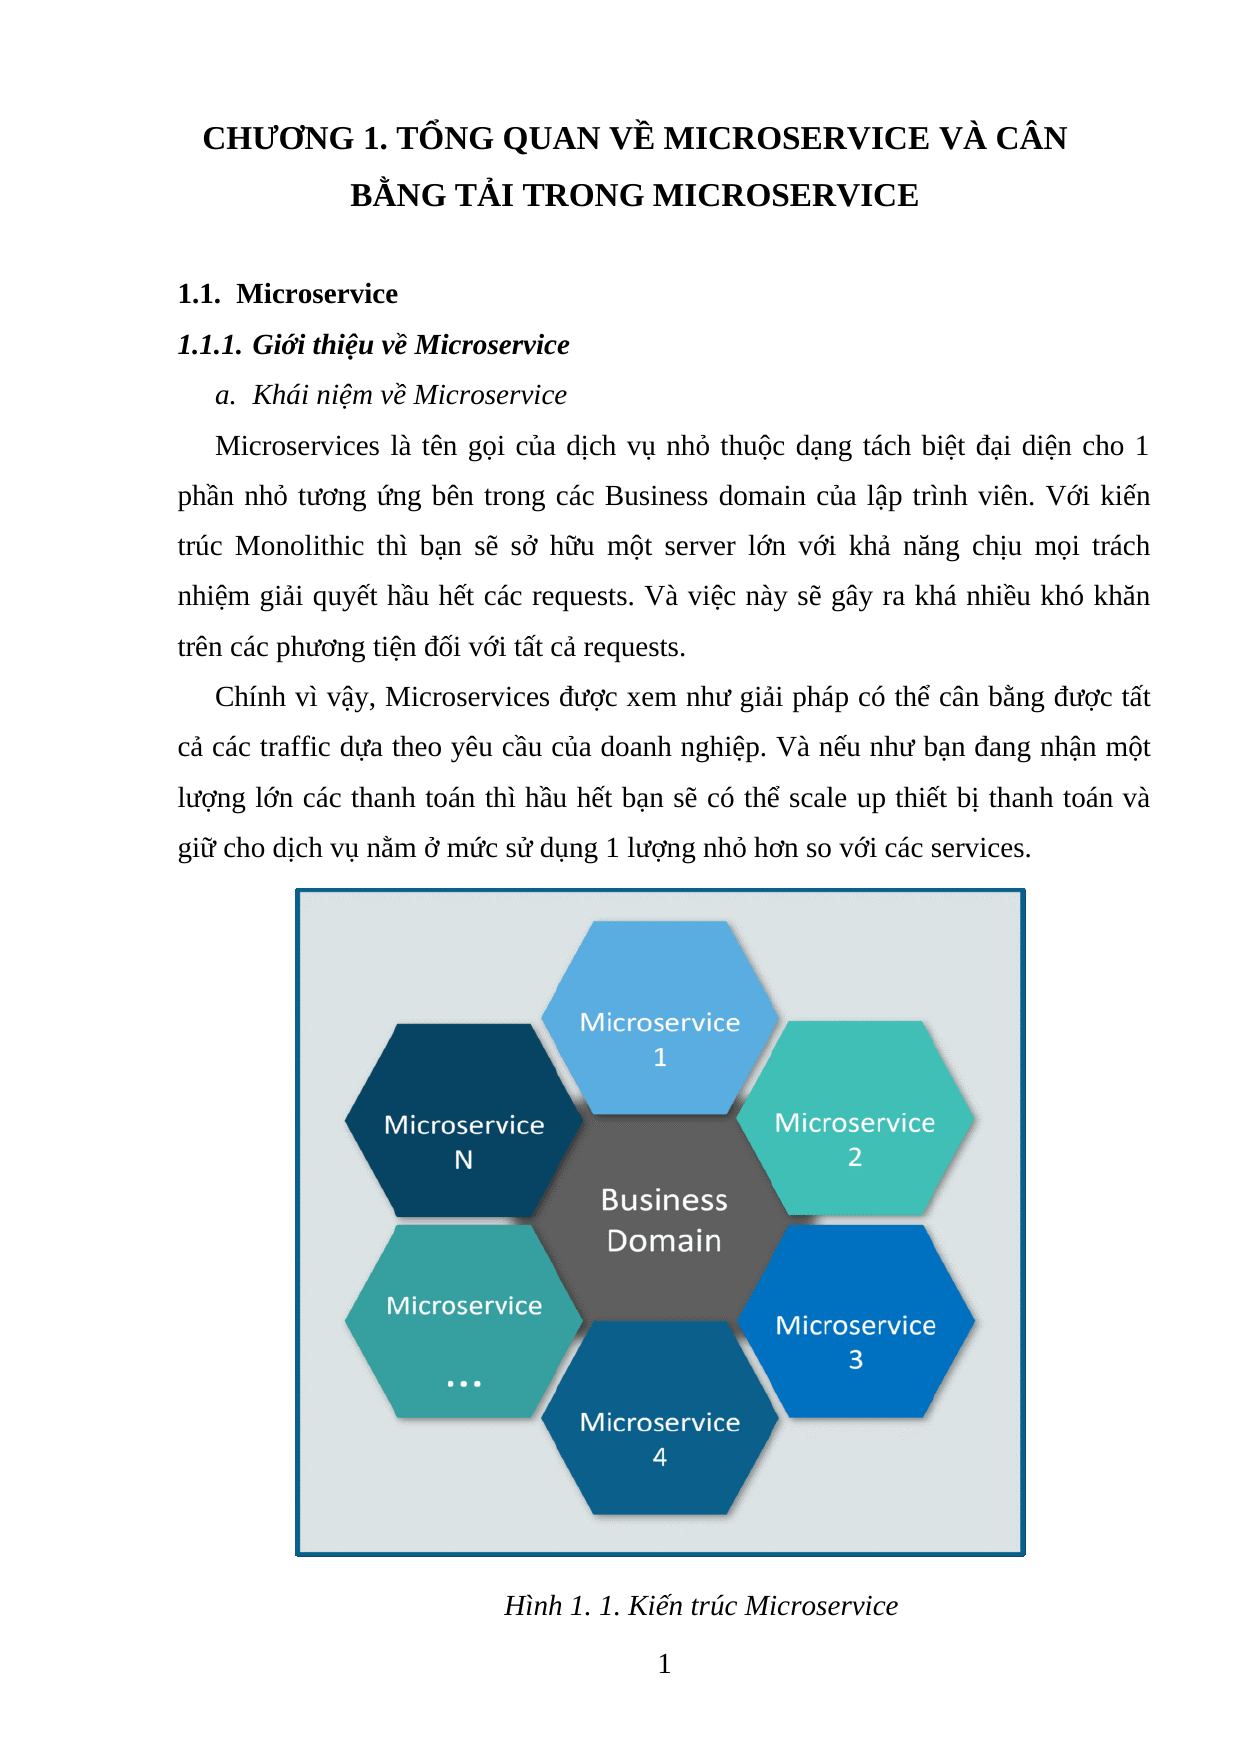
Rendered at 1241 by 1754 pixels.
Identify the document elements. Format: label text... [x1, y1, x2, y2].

list Khái niệm về Microservice [215, 377, 1152, 411]
text Microservices là tên gọi của dịch vụ nhỏ thuộc dạng tách biệt đại diện cho 1 phần nhỏ tương ứng bên trong các Business domain của lập trình viên. Với kiến trúc Monolithic thì bạn sẽ sở hữu một server lớn với khả năng chịu mọi trách nhiệm giải quyết hầu hết các requests. Và việc này sẽ gây ra khá nhiều khó khăn trên các phương tiện đối với tất cả requests. [177, 428, 1152, 662]
text Chính vì vậy, Microservices được xem như giải pháp có thể cân bằng được tất cả các traffic dựa theo yêu cầu của doanh nghiệp. Và nếu như bạn đang nhận một lượng lớn các thanh toán thì hầu hết bạn sẽ có thể scale up thiết bị thanh toán và giữ cho dịch vụ nằm ở mức sử dụng 1 lượng nhỏ hơn so với các services. [177, 679, 1152, 864]
picture [287, 880, 1041, 1571]
subtitle Microservice [177, 277, 1152, 310]
text Hình 1. . Kiến trúc Microservice [177, 1588, 1152, 1621]
subtitle CHƯƠNG 1. TỔNG QUAN VỀ MICROSERVICE VÀ CÂN BẰNG TẢI TRONG MICROSERVICE [177, 118, 1092, 214]
list Giới thiệu về Microservice [177, 327, 1152, 361]
